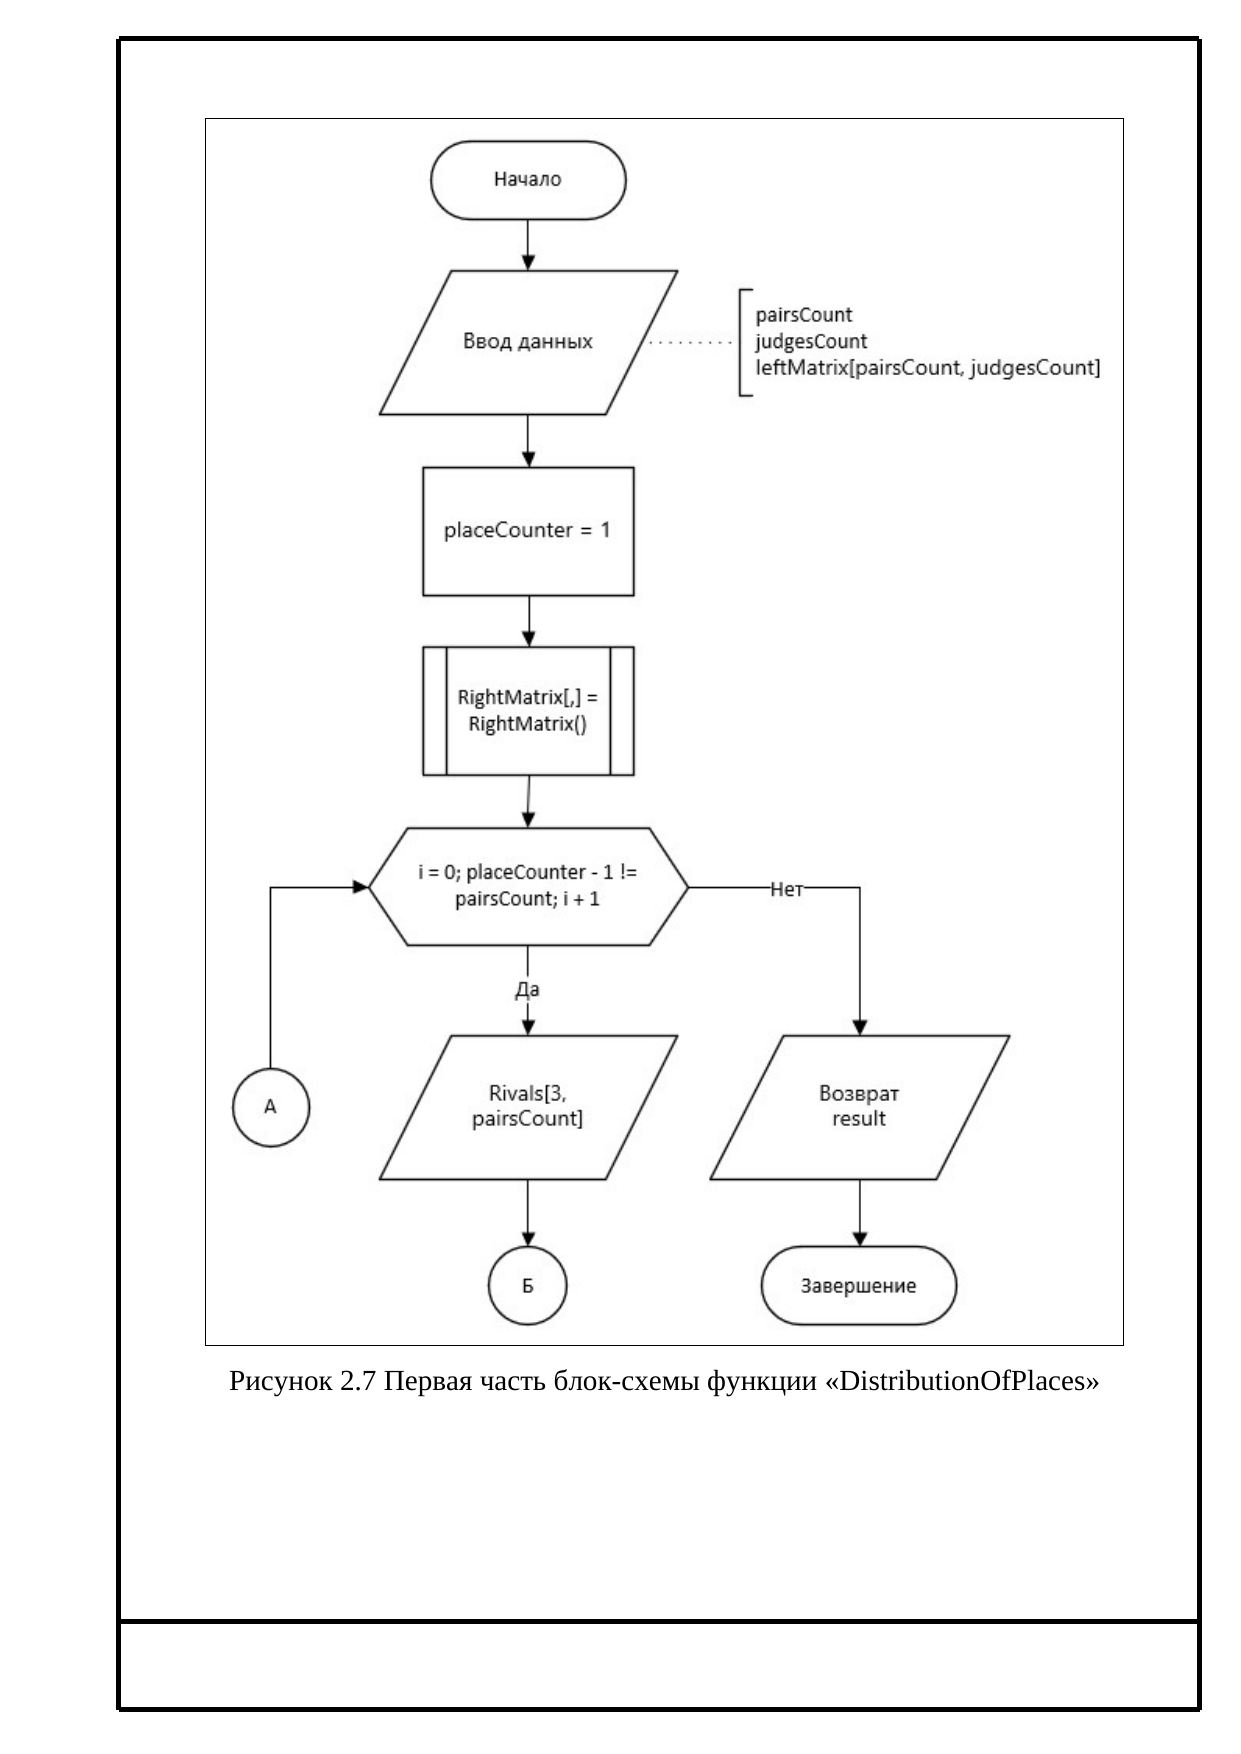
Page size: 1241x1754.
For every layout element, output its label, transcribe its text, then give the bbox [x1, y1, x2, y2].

text Рисунок 2.7 Первая часть блок-схемы функции «DistributionOfPlaces» [177, 1363, 1152, 1397]
picture [206, 119, 1123, 1345]
